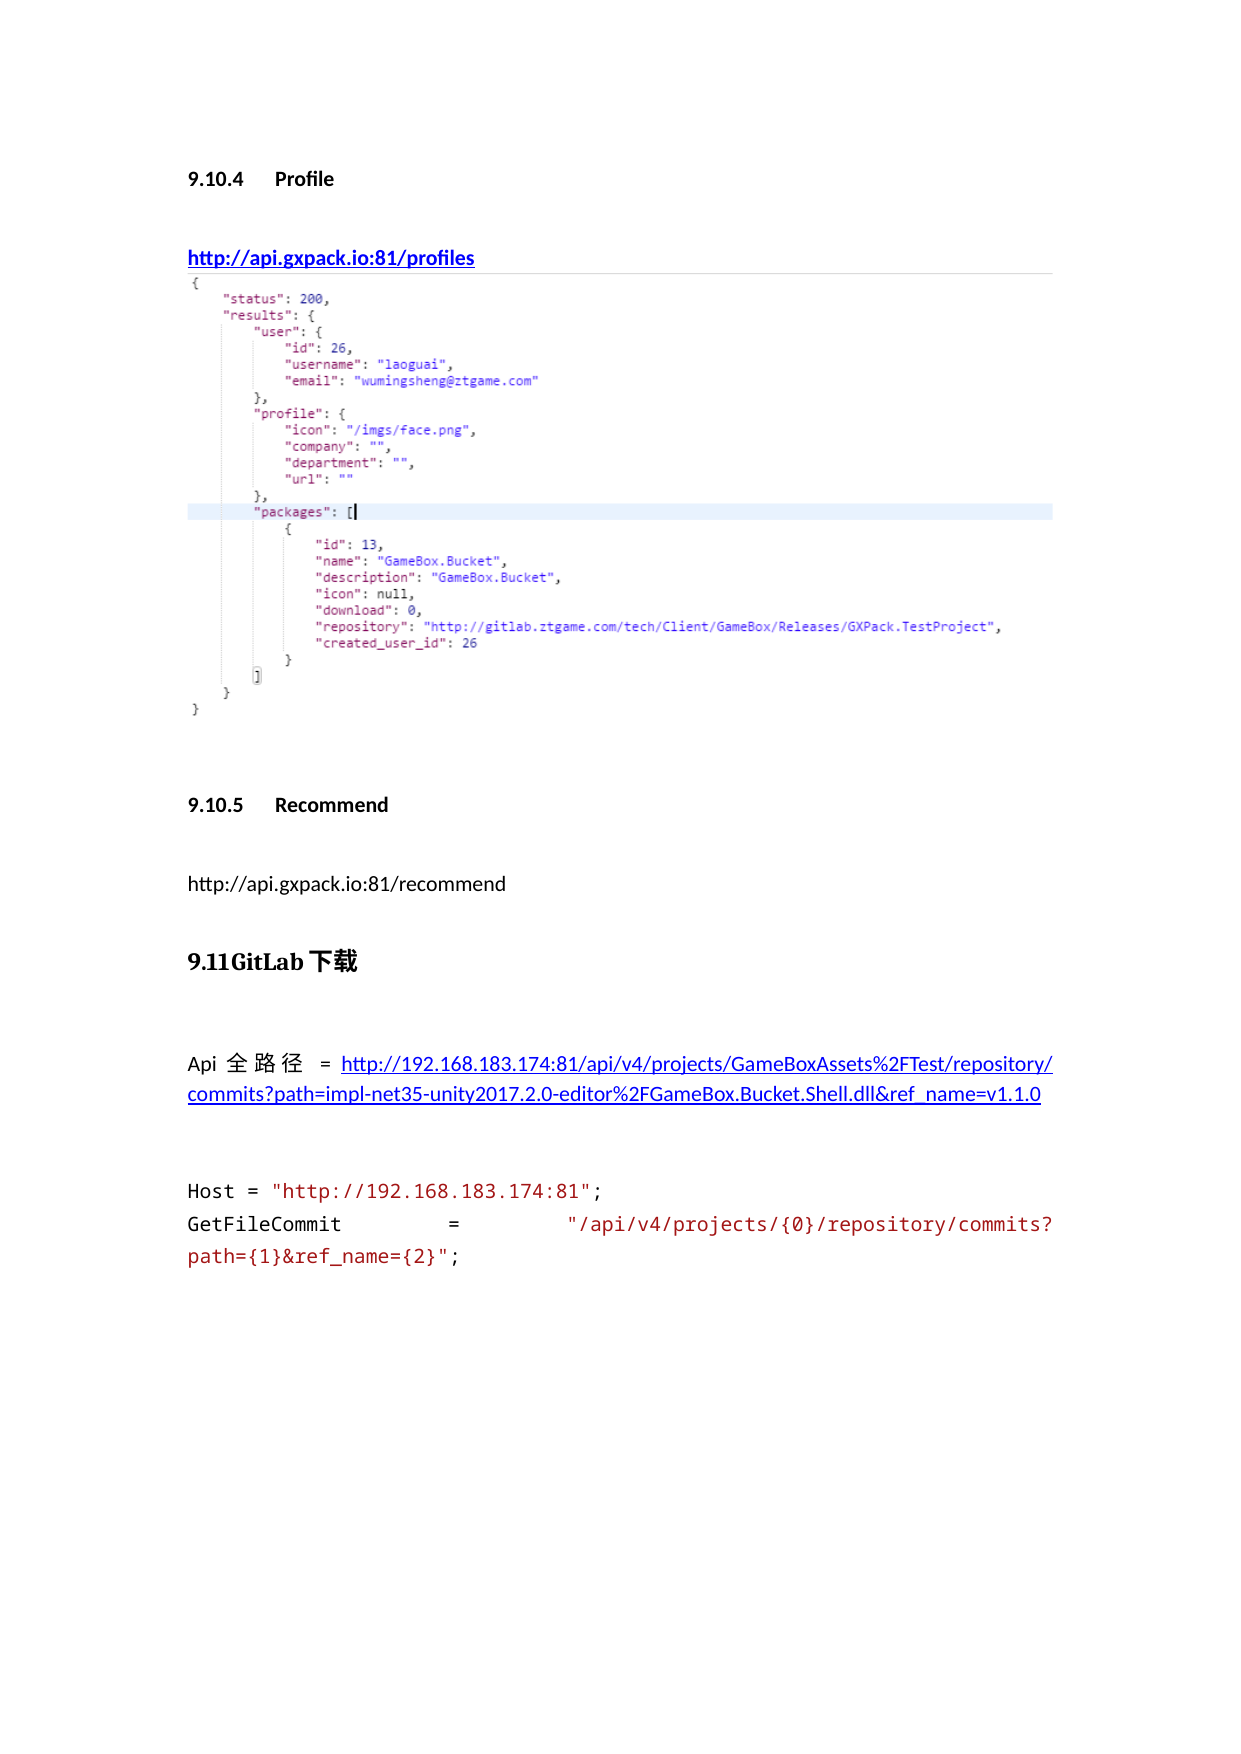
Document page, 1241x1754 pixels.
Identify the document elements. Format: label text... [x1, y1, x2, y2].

text GetFileCommit = "/api/v4/projects/{0}/repository/commits?path={1}&ref_name={2}"; [187, 1208, 1053, 1273]
picture [187, 273, 1053, 719]
subtitle Profile [187, 162, 1053, 194]
text Host = "http://192.168.183.174:81"; [187, 1175, 1053, 1208]
text Api全路径 = http://192.168.183.174:81/api/v4/projects/GameBoxAssets%2FTest/repository/commits?path=impl-net35-unity2017.2.0-editor%2FGameBox.Bucket.Shell.dll&ref_name=v1.1.0 [187, 1045, 1053, 1110]
subtitle GitLab下载 [187, 927, 1053, 992]
text http://api.gxpack.io:81/profiles [187, 241, 1053, 273]
subtitle Recommend [187, 788, 1053, 821]
text http://api.gxpack.io:81/recommend [187, 867, 1053, 899]
